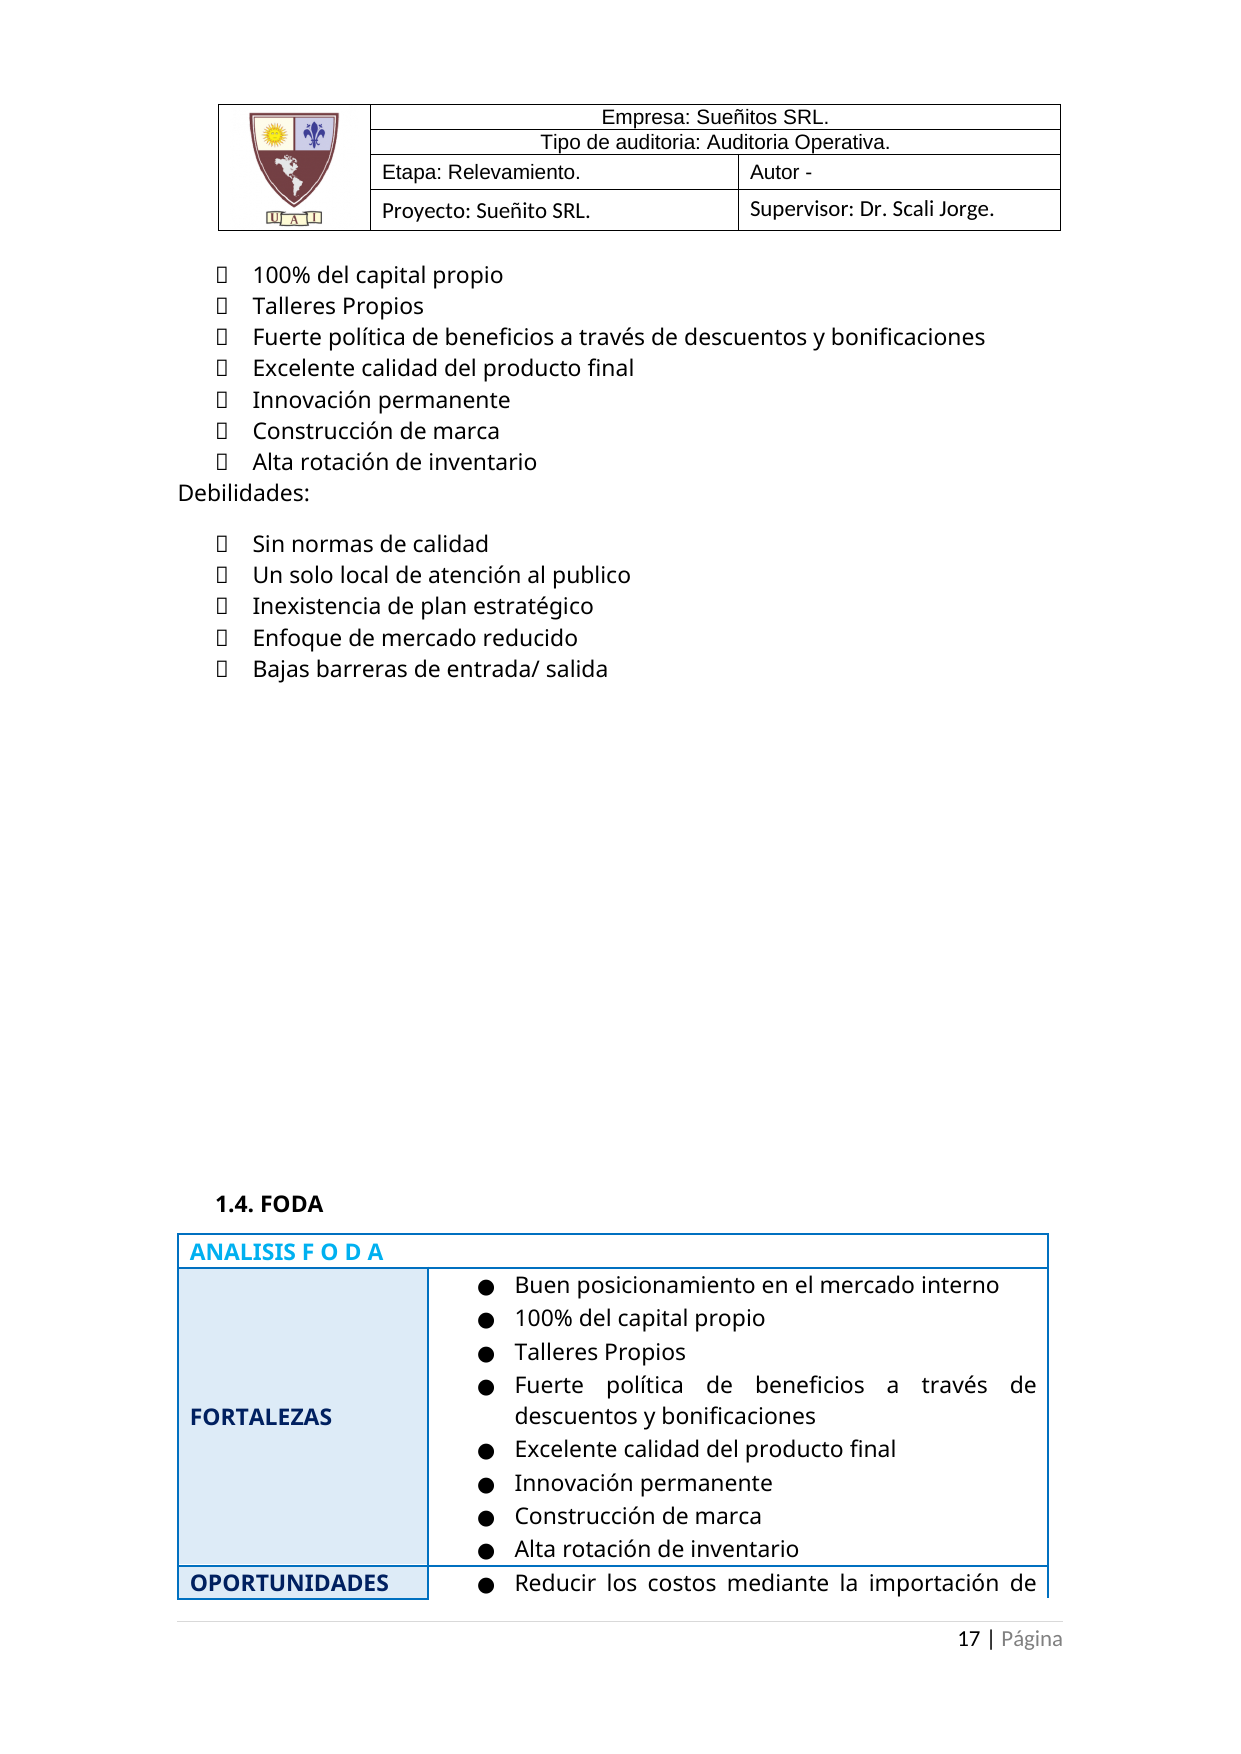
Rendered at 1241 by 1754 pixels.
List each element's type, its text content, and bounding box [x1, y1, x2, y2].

table_cell Reducir los costos mediante la importación de materia prima [429, 1567, 1047, 1598]
table_cell OPORTUNIDADES [179, 1567, 427, 1598]
table_cell Fuerte política de beneficios a través de descuentos y bonificaciones [429, 1367, 1047, 1431]
subtitle FODA [215, 1188, 1063, 1219]
list Sin normas de calidad [215, 528, 1063, 559]
table_header ANALISIS F O D A [179, 1235, 1047, 1267]
table_cell Excelente calidad del producto final [429, 1431, 1047, 1464]
list Construcción de marca [215, 415, 1063, 446]
table_cell Buen posicionamiento en el mercado interno [429, 1269, 1047, 1300]
list Inexistencia de plan estratégico [215, 590, 1063, 622]
list Enfoque de mercado reducido [215, 622, 1063, 653]
table_cell FORTALEZAS [179, 1269, 427, 1564]
table_cell Talleres Propios [429, 1333, 1047, 1367]
text Debilidades: [177, 477, 1063, 509]
table_cell 100% del capital propio [429, 1300, 1047, 1333]
picture [229, 105, 360, 230]
list Excelente calidad del producto final [215, 352, 1063, 384]
list 100% del capital propio [215, 259, 1063, 290]
list Bajas barreras de entrada/ salida [215, 653, 1063, 684]
table_cell Alta rotación de inventario [429, 1531, 1047, 1564]
table_cell Innovación permanente [429, 1465, 1047, 1498]
list Talleres Propios [215, 290, 1063, 321]
list Fuerte política de beneficios a través de descuentos y bonificaciones [215, 321, 1063, 352]
list Alta rotación de inventario [215, 446, 1063, 477]
table_cell Construcción de marca [429, 1498, 1047, 1531]
list Un solo local de atención al publico [215, 559, 1063, 590]
list Innovación permanente [215, 384, 1063, 415]
